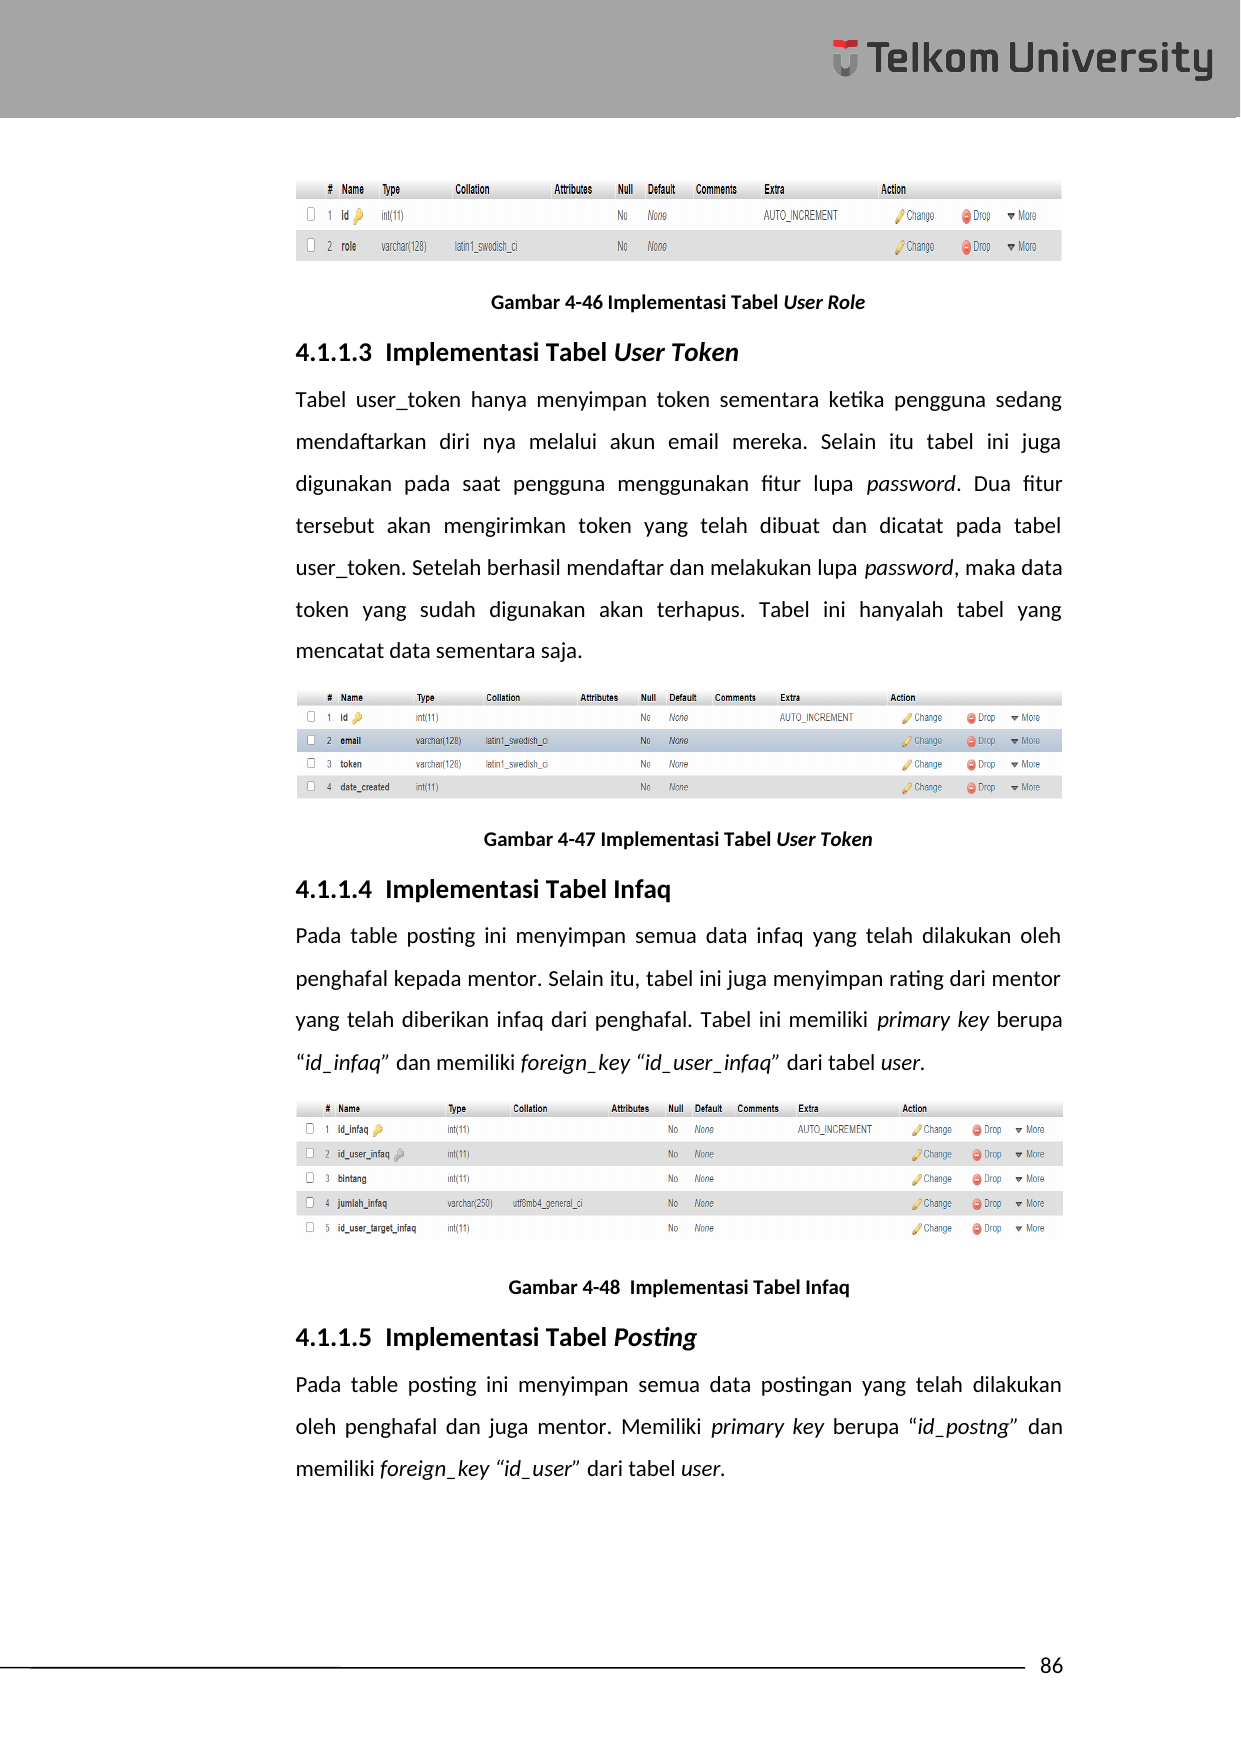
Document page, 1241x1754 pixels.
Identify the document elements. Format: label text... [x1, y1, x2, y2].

picture [295, 177, 1063, 265]
subtitle Implementasi Tabel User Token [295, 335, 1063, 368]
text Pada table posting ini menyimpan semua data postingan yang telah dilakukan oleh penghafal dan juga mentor. Memiliki primary key berupa “id_postng” dan memiliki foreign_key “id_user” dari tabel user. [295, 1370, 1063, 1482]
text Pada table posting ini menyimpan semua data infaq yang telah dilakukan oleh penghafal kepada mentor. Selain itu, tabel ini juga menyimpan rating dari mentor yang telah diberikan infaq dari penghafal. Tabel ini memiliki primary key berupa “id_infaq” dan memiliki foreign_key “id_user_infaq” dari tabel user. [295, 922, 1063, 1076]
picture [295, 1100, 1064, 1250]
picture [295, 689, 1064, 802]
subtitle Implementasi Tabel Infaq [295, 872, 1063, 905]
text Tabel user_token hanya menyimpan token sementara ketika pengguna sedang mendaftarkan diri nya melalui akun email mereka. Selain itu tabel ini juga digunakan pada saat pengguna menggunakan fitur lupa password. Dua fitur tersebut akan mengirimkan token yang telah dibuat dan dicatat pada tabel user_token. Setelah berhasil mendaftar dan melakukan lupa password, maka data token yang sudah digunakan akan terhapus. Tabel ini hanyalah tabel yang mencatat data sementara saja. [295, 385, 1063, 665]
picture [833, 40, 1213, 81]
subtitle Implementasi Tabel Posting [295, 1321, 1063, 1354]
